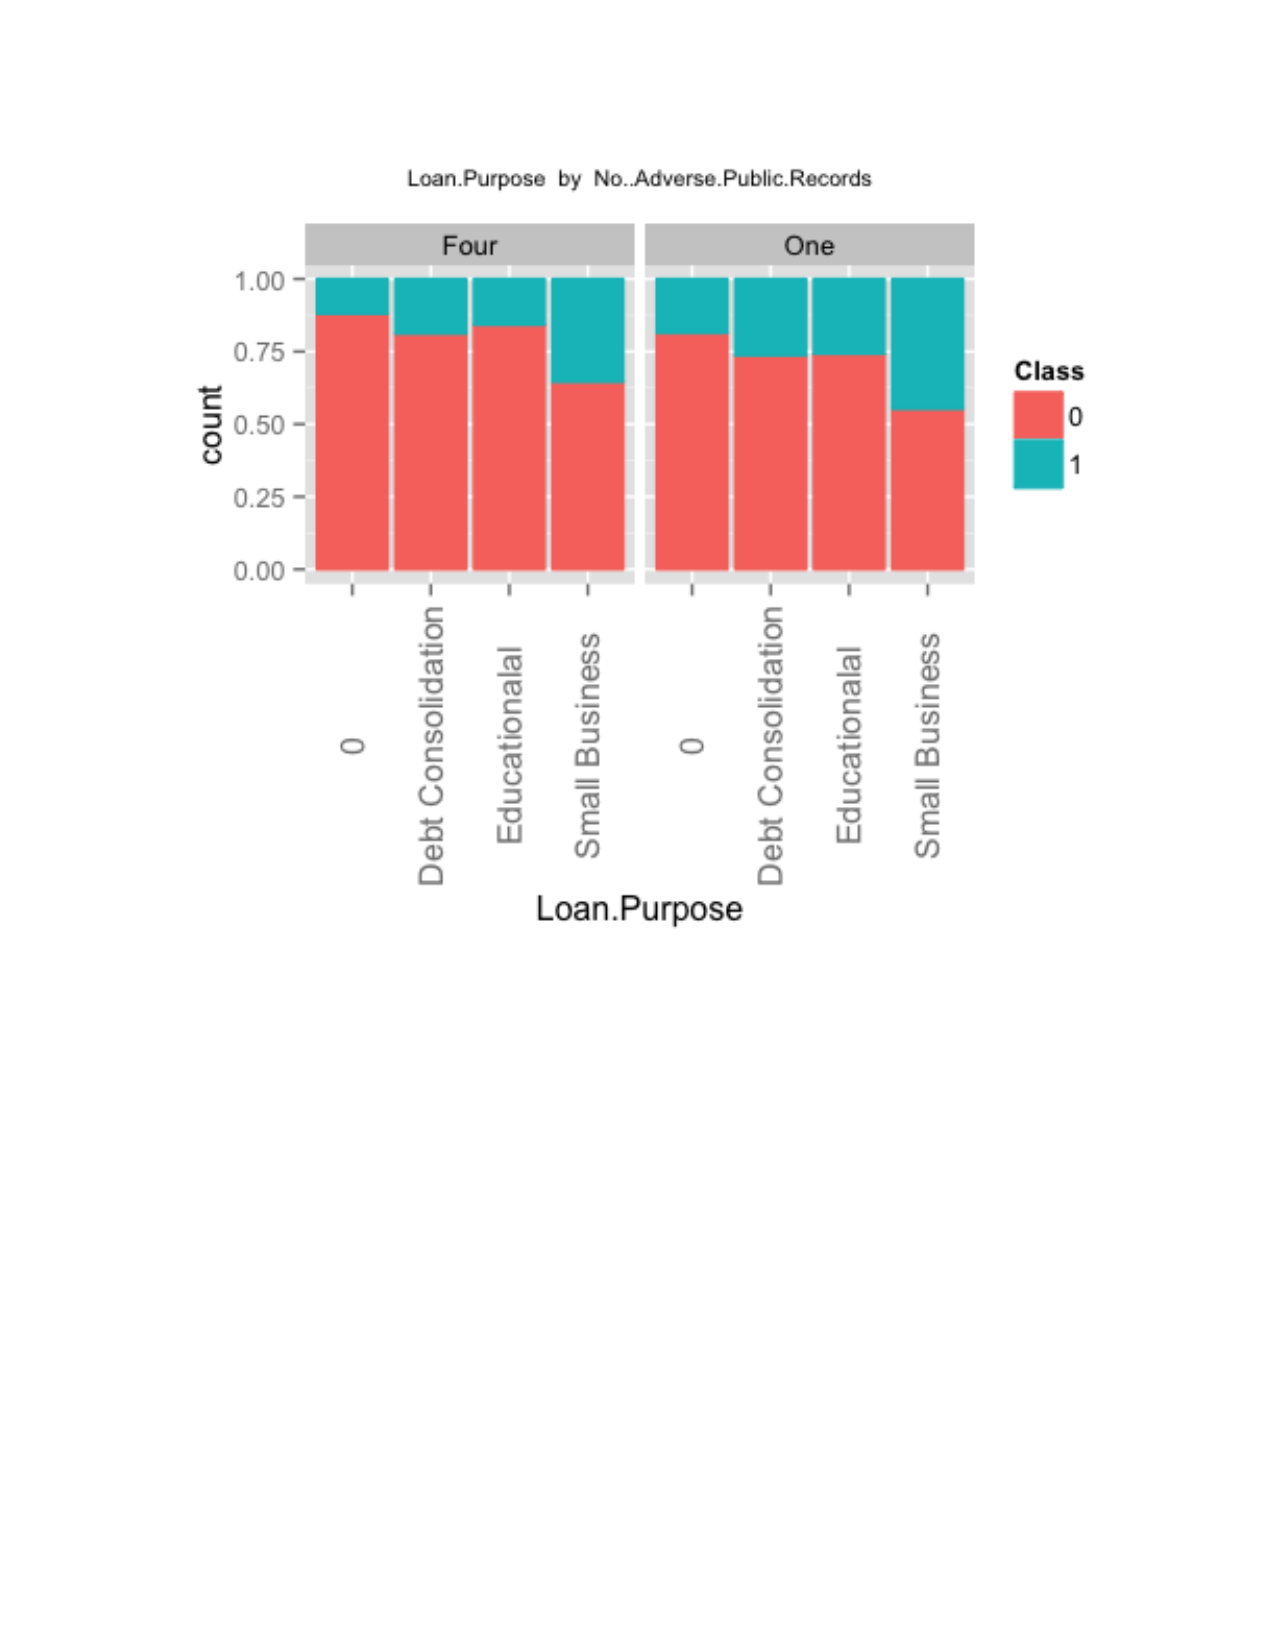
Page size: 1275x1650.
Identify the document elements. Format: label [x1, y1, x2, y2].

picture [168, 150, 1169, 950]
